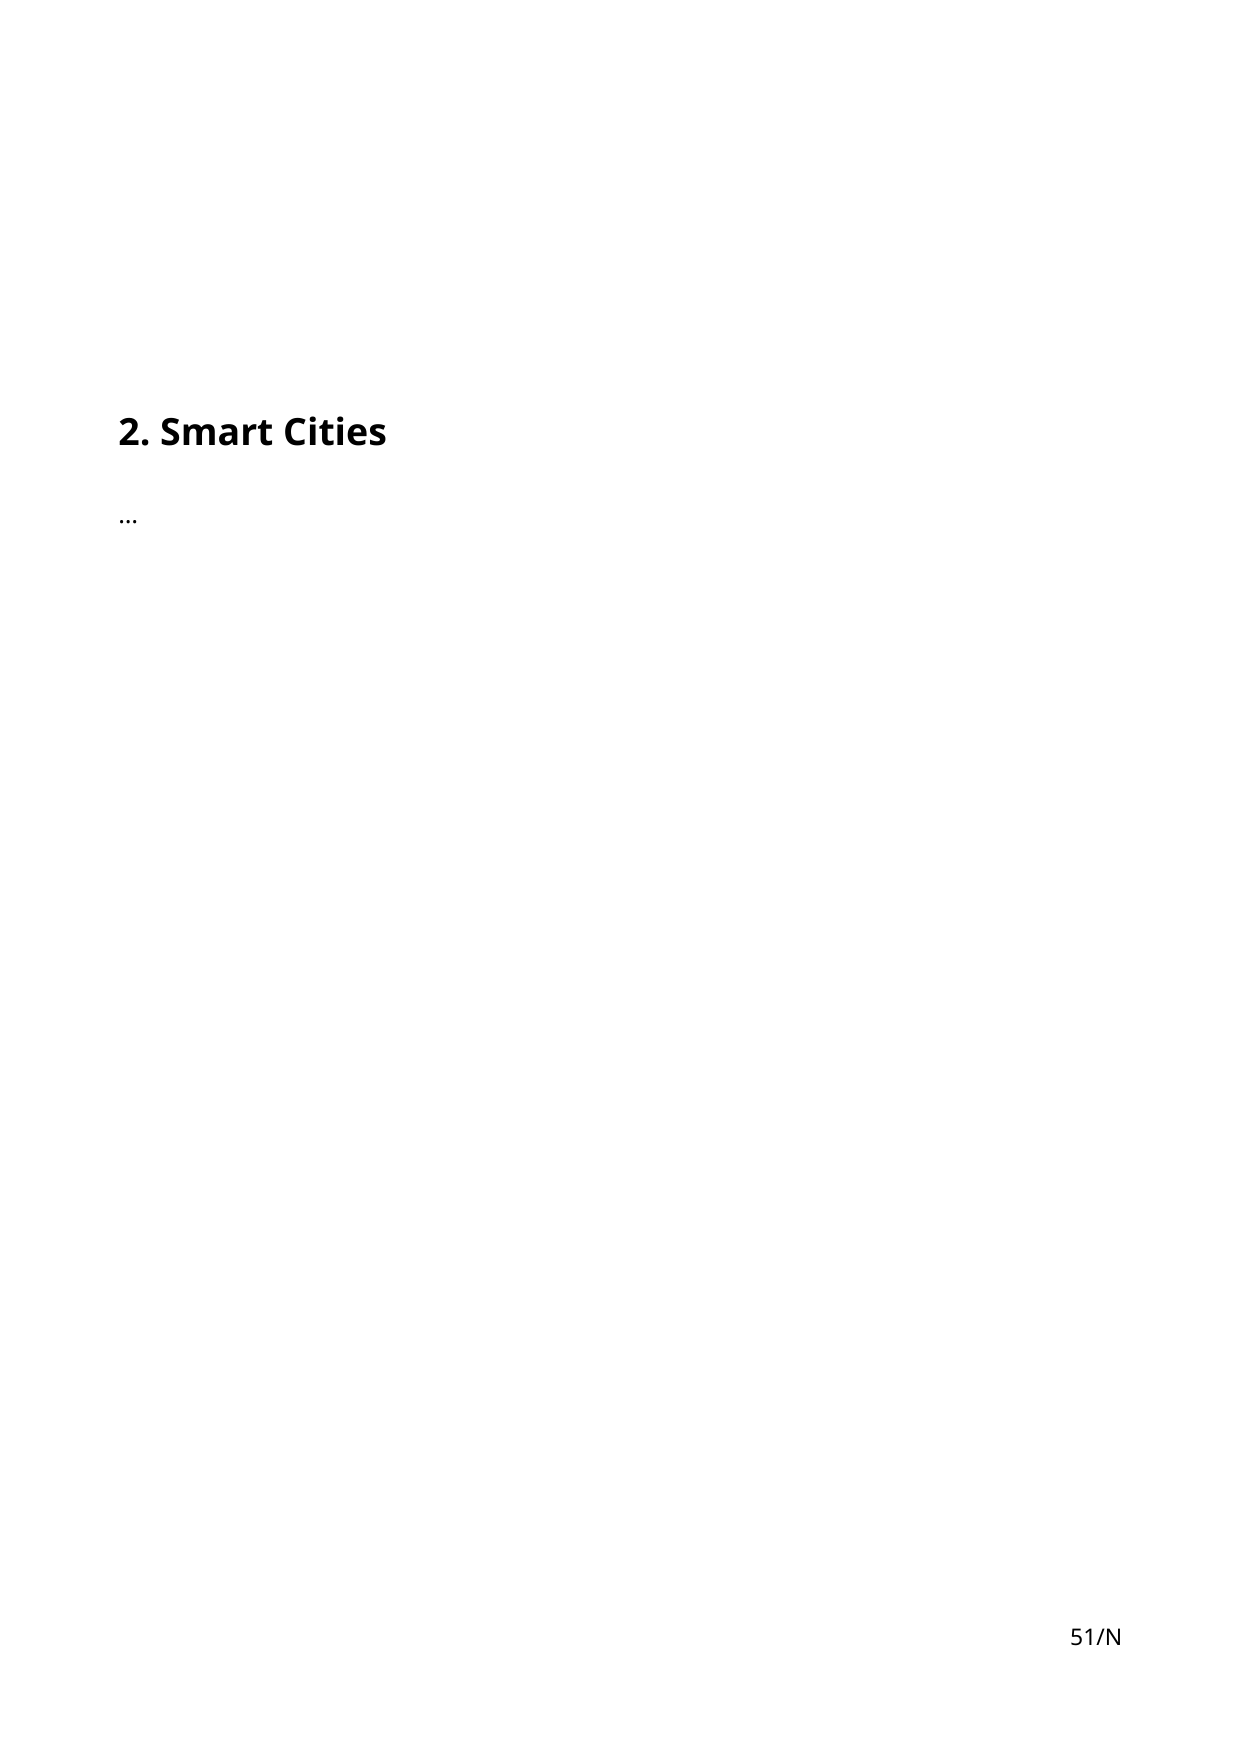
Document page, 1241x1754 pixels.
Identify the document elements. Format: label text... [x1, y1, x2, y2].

text … [118, 497, 1122, 531]
subtitle 2. Smart Cities [118, 405, 1122, 456]
